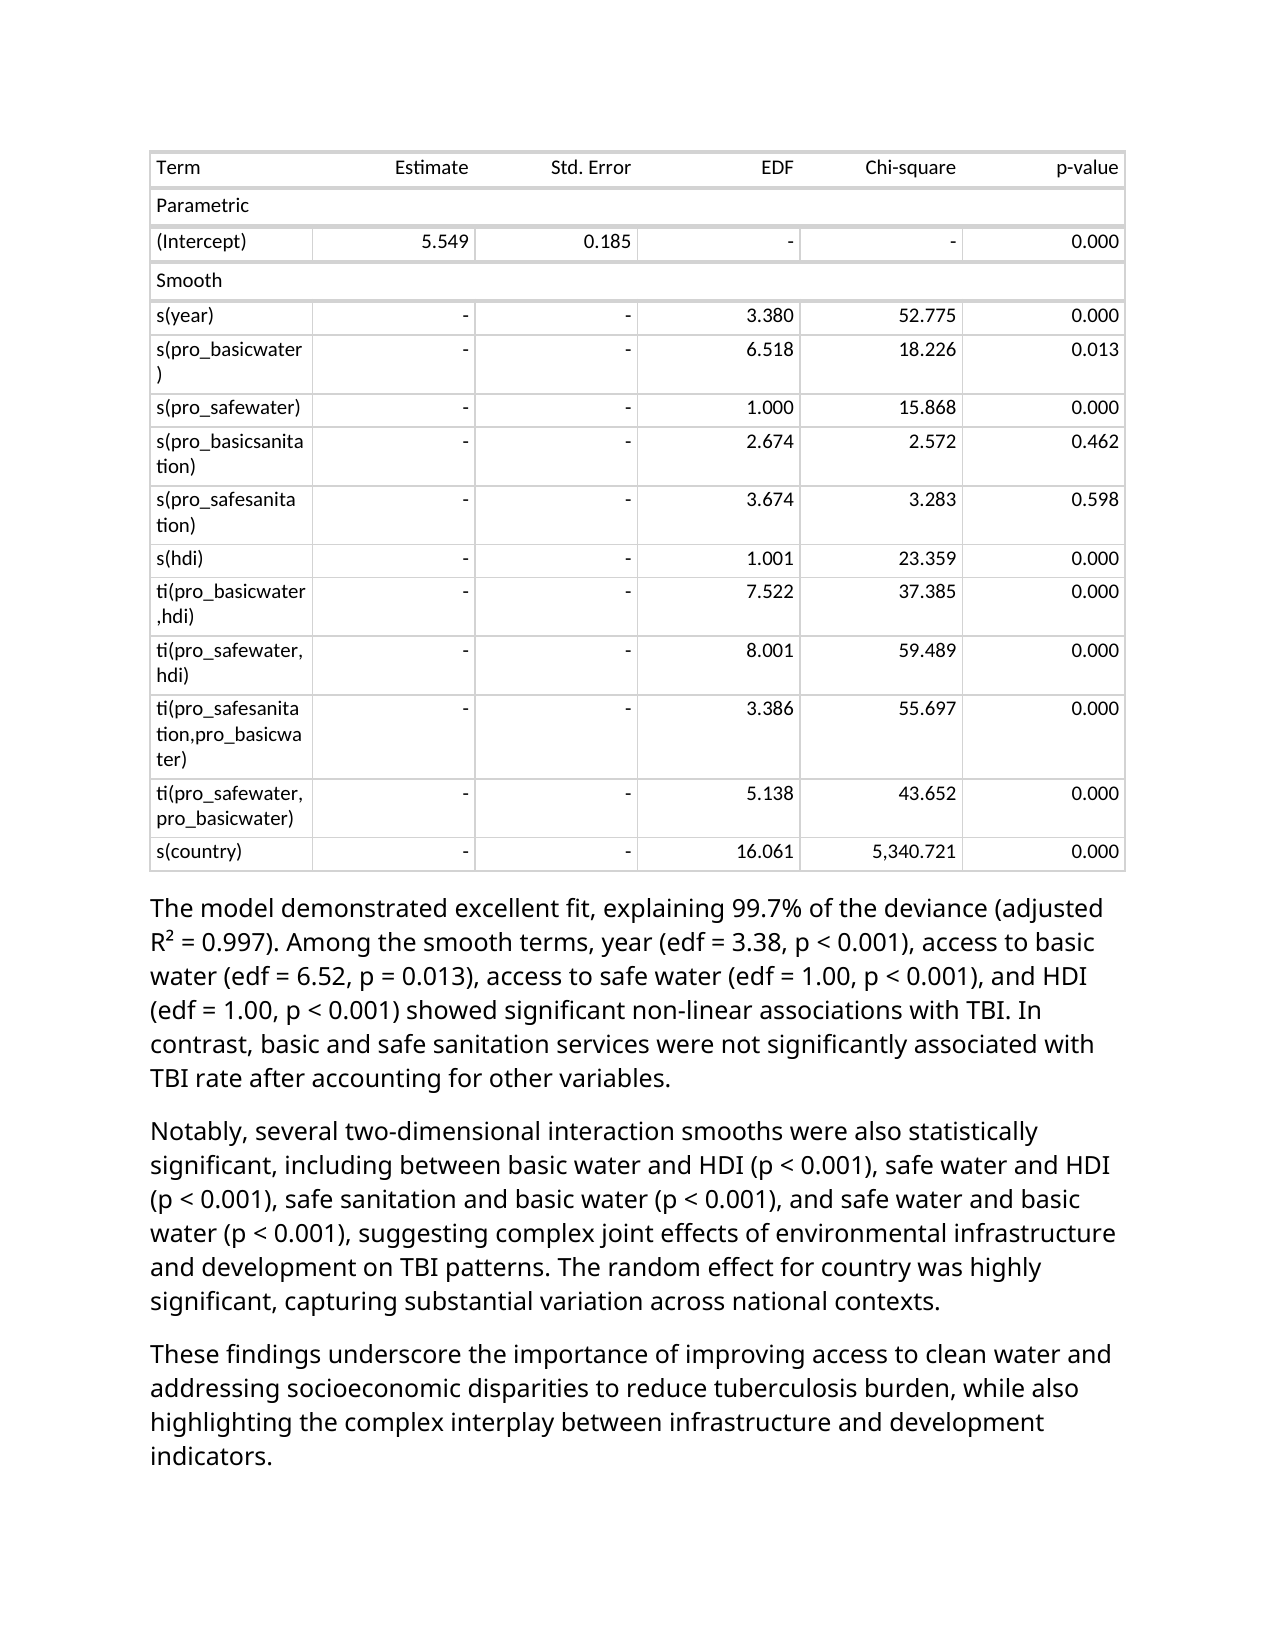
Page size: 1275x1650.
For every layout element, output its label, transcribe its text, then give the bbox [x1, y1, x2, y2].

table_cell 43.652 [801, 780, 962, 837]
table_cell - [313, 395, 474, 426]
table_cell 23.359 [801, 545, 962, 577]
table_cell 6.518 [638, 336, 799, 393]
table_cell 37.385 [801, 578, 962, 635]
table_cell s(pro_basicwater) [151, 336, 312, 393]
table_cell s(pro_safewater) [151, 395, 312, 426]
table_cell - [476, 487, 637, 543]
table_cell - [313, 578, 474, 635]
table_cell ti(pro_safewater,hdi) [151, 637, 312, 694]
table_cell 8.001 [638, 637, 799, 694]
table_cell - [313, 637, 474, 694]
table_header Chi-square [800, 154, 962, 186]
table_cell - [313, 428, 474, 485]
table_cell 16.061 [638, 838, 799, 870]
table_header Estimate [313, 154, 475, 186]
table_cell s(year) [151, 303, 312, 334]
table_cell 55.697 [801, 696, 962, 778]
table_cell - [476, 336, 637, 393]
table_cell Smooth [151, 264, 1124, 298]
table_header Std. Error [475, 154, 637, 186]
table_cell 2.674 [638, 428, 799, 485]
table_cell 18.226 [801, 336, 962, 393]
table_cell 3.380 [638, 303, 799, 334]
table_cell 5.549 [313, 229, 474, 260]
table_cell 3.674 [638, 487, 799, 543]
table_cell ti(pro_safesanitation,pro_basicwater) [151, 696, 312, 778]
table_cell s(pro_basicsanitation) [151, 428, 312, 485]
table_cell - [801, 229, 962, 260]
table_cell - [313, 487, 474, 543]
table_cell s(country) [151, 838, 312, 870]
table_cell 2.572 [801, 428, 962, 485]
table_cell 1.000 [638, 395, 799, 426]
table_cell s(hdi) [151, 545, 312, 577]
table_cell ti(pro_safewater,pro_basicwater) [151, 780, 312, 837]
table_cell 1.001 [638, 545, 799, 577]
table_cell 0.462 [963, 428, 1124, 485]
table_cell 0.000 [963, 696, 1124, 778]
table_header EDF [638, 154, 800, 186]
table_cell - [476, 637, 637, 694]
table_cell - [476, 838, 637, 870]
table_cell 0.598 [963, 487, 1124, 543]
text The model demonstrated excellent fit, explaining 99.7% of the deviance (adjusted R² = 0.997). Among the smooth terms, year (edf = 3.38, p < 0.001), access to basic water (edf = 6.52, p = 0.013), access to safe water (edf = 1.00, p < 0.001), and HDI (edf = 1.00, p < 0.001) showed significant non-linear associations with TBI. In contrast, basic and safe sanitation services were not significantly associated with TBI rate after accounting for other variables. [150, 890, 1125, 1095]
text Notably, several two-dimensional interaction smooths were also statistically significant, including between basic water and HDI (p < 0.001), safe water and HDI (p < 0.001), safe sanitation and basic water (p < 0.001), and safe water and basic water (p < 0.001), suggesting complex joint effects of environmental infrastructure and development on TBI patterns. The random effect for country was highly significant, capturing substantial variation across national contexts. [150, 1113, 1125, 1318]
table_cell - [313, 780, 474, 837]
text These findings underscore the importance of improving access to clean water and addressing socioeconomic disparities to reduce tuberculosis burden, while also highlighting the complex interplay between infrastructure and development indicators. [150, 1337, 1125, 1473]
table_cell - [476, 545, 637, 577]
table_cell 3.283 [801, 487, 962, 543]
table_cell 3.386 [638, 696, 799, 778]
table_cell Parametric [151, 190, 1124, 224]
table_cell 0.013 [963, 336, 1124, 393]
table_cell (Intercept) [151, 229, 312, 260]
table_cell 0.000 [963, 229, 1124, 260]
table_cell - [313, 838, 474, 870]
table_cell - [476, 428, 637, 485]
table_cell - [476, 303, 637, 334]
table_cell 0.185 [476, 229, 637, 260]
table_cell 5.138 [638, 780, 799, 837]
table_cell 52.775 [801, 303, 962, 334]
table_cell 0.000 [963, 838, 1124, 870]
table_cell 59.489 [801, 637, 962, 694]
table_cell - [313, 336, 474, 393]
table_cell - [313, 545, 474, 577]
table_header p-value [963, 154, 1124, 186]
table_cell 0.000 [963, 578, 1124, 635]
table_cell 0.000 [963, 780, 1124, 837]
table_cell - [638, 229, 799, 260]
table_cell - [476, 578, 637, 635]
table_cell 15.868 [801, 395, 962, 426]
table_cell - [476, 395, 637, 426]
table_cell - [476, 780, 637, 837]
table_cell 0.000 [963, 545, 1124, 577]
table_cell 0.000 [963, 637, 1124, 694]
table_cell 0.000 [963, 395, 1124, 426]
table_header Term [151, 154, 312, 186]
table_cell 7.522 [638, 578, 799, 635]
table_cell ti(pro_basicwater,hdi) [151, 578, 312, 635]
table_cell s(pro_safesanitation) [151, 487, 312, 543]
table_cell 0.000 [963, 303, 1124, 334]
table_cell - [313, 303, 474, 334]
table_cell - [313, 696, 474, 778]
table_cell - [476, 696, 637, 778]
table_cell 5,340.721 [801, 838, 962, 870]
